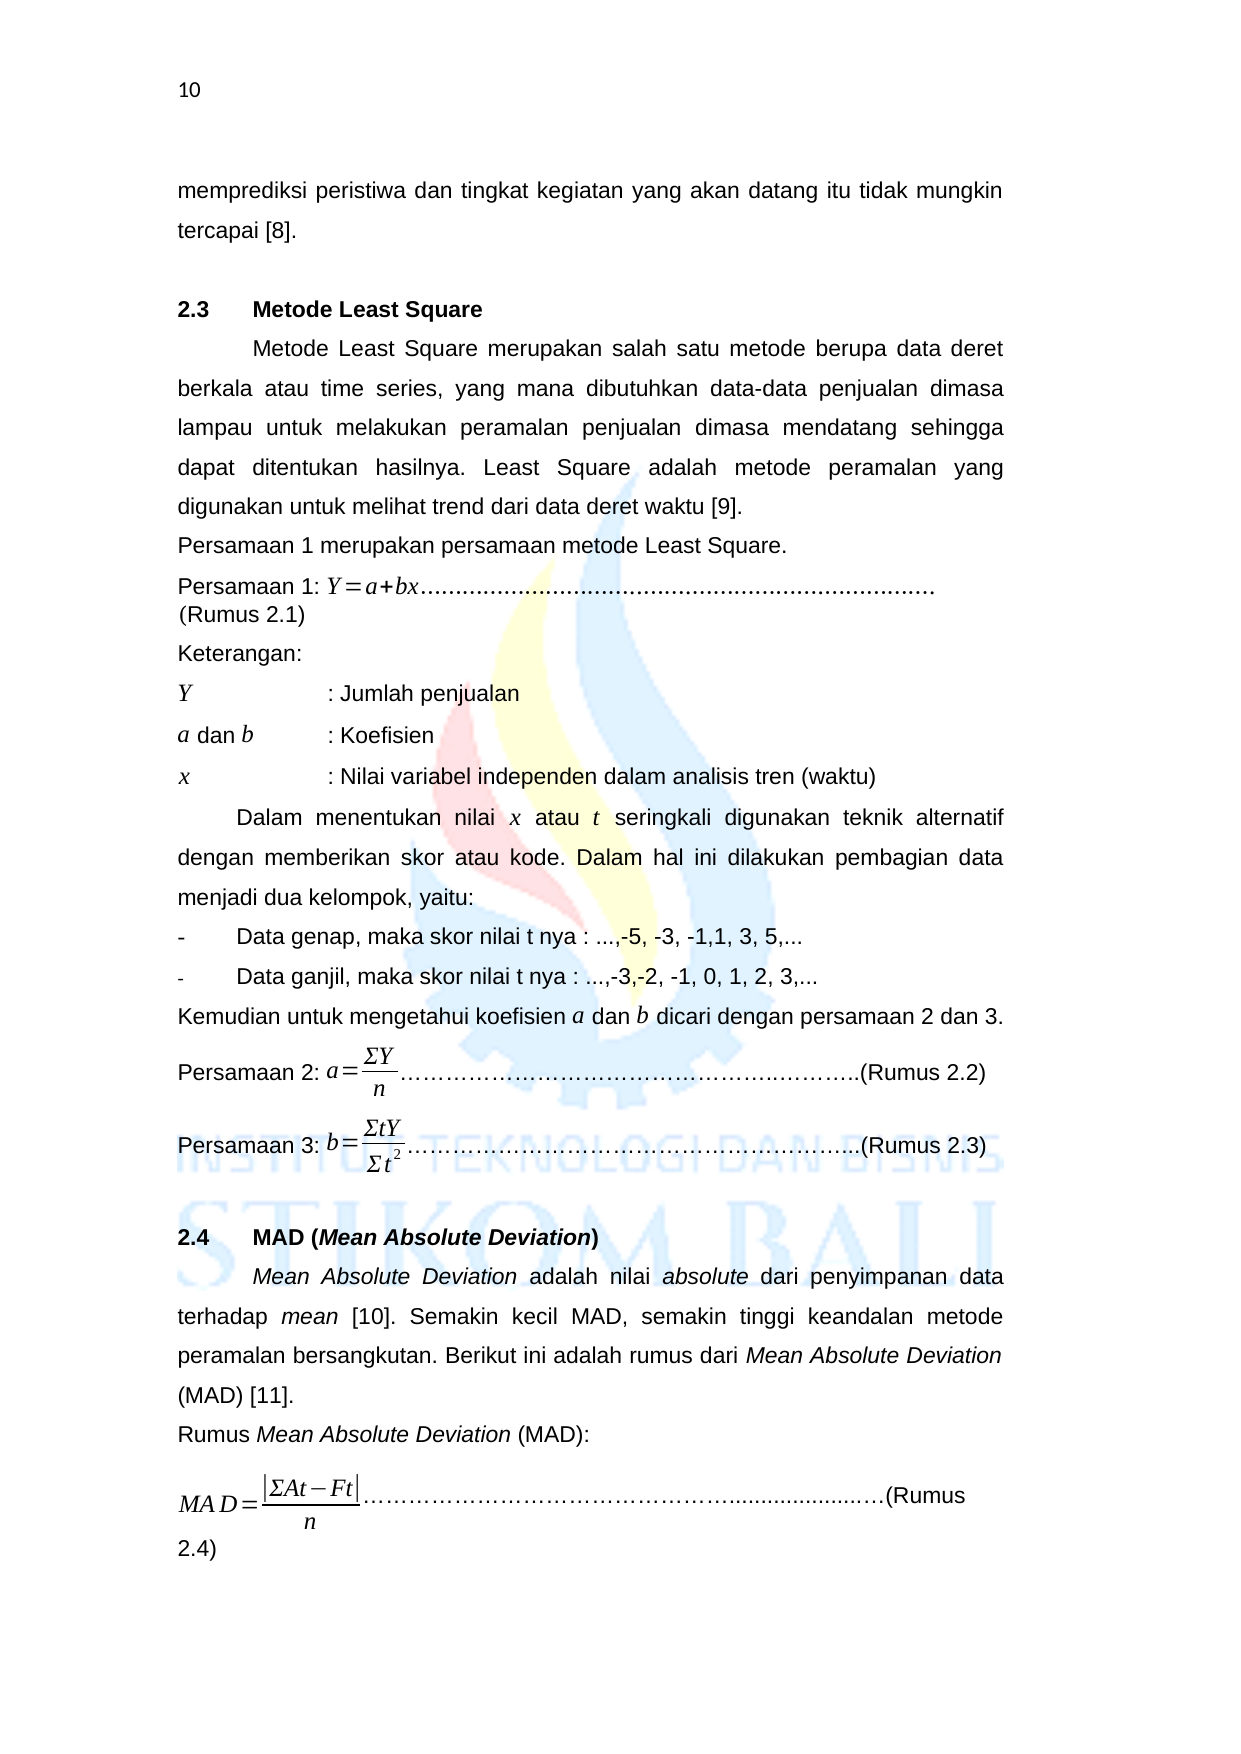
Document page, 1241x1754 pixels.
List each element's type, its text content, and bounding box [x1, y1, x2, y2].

text Rumus Mean Absolute Deviation (MAD): [177, 1421, 1004, 1447]
subtitle MAD (Mean Absolute Deviation) [177, 1224, 1004, 1250]
text Persamaan 1 merupakan persamaan metode Least Square. [177, 532, 1004, 559]
text Keterangan: [177, 640, 1004, 667]
text Kemudian untuk mengetahui koefisien dan dicari dengan persamaan 2 dan 3. [177, 1002, 1004, 1030]
text : Nilai variabel independen dalam analisis tren (waktu) [177, 762, 1004, 790]
text Persamaan 2: …………………………………………..………..(Rumus 2.2) [177, 1043, 1004, 1102]
text Metode Least Square merupakan salah satu metode berupa data deret berkala atau time series, yang mana dibutuhkan data-data penjualan dimasa lampau untuk melakukan peramalan penjualan dimasa mendatang sehingga dapat ditentukan hasilnya. Least Square adalah metode peramalan yang digunakan untuk melihat trend dari data deret waktu [9]. [177, 335, 1004, 519]
text dan : Koefisien [177, 721, 1004, 749]
list Data ganjil, maka skor nilai t nya : ...,-3,-2, -1, 0, 1, 2, 3,... [177, 963, 1004, 989]
text Dalam menentukan nilai atau seringkali digunakan teknik alternatif dengan memberikan skor atau kode. Dalam hal ini dilakukan pembagian data menjadi dua kelompok, yaitu: [177, 803, 1004, 910]
text Mean Absolute Deviation adalah nilai absolute dari penyimpanan data terhadap mean [10]. Semakin kecil MAD, semakin tinggi keandalan metode peramalan bersangkutan. Berikut ini adalah rumus dari Mean Absolute Deviation (MAD) [11]. [177, 1263, 1004, 1408]
text : Jumlah penjualan [177, 680, 1004, 708]
subtitle Metode Least Square [177, 296, 1004, 322]
list Data genap, maka skor nilai t nya : ...,-5, -3, -1,1, 3, 5,... [177, 923, 1004, 949]
text Persamaan 3: …………………………………………………...(Rumus 2.3) [177, 1114, 1004, 1177]
text ………………………………………….....................…(Rumus 2.4) [177, 1473, 1004, 1561]
text Persamaan 1: …………………………..…….……………….…………….(Rumus 2.1) [177, 572, 1004, 628]
